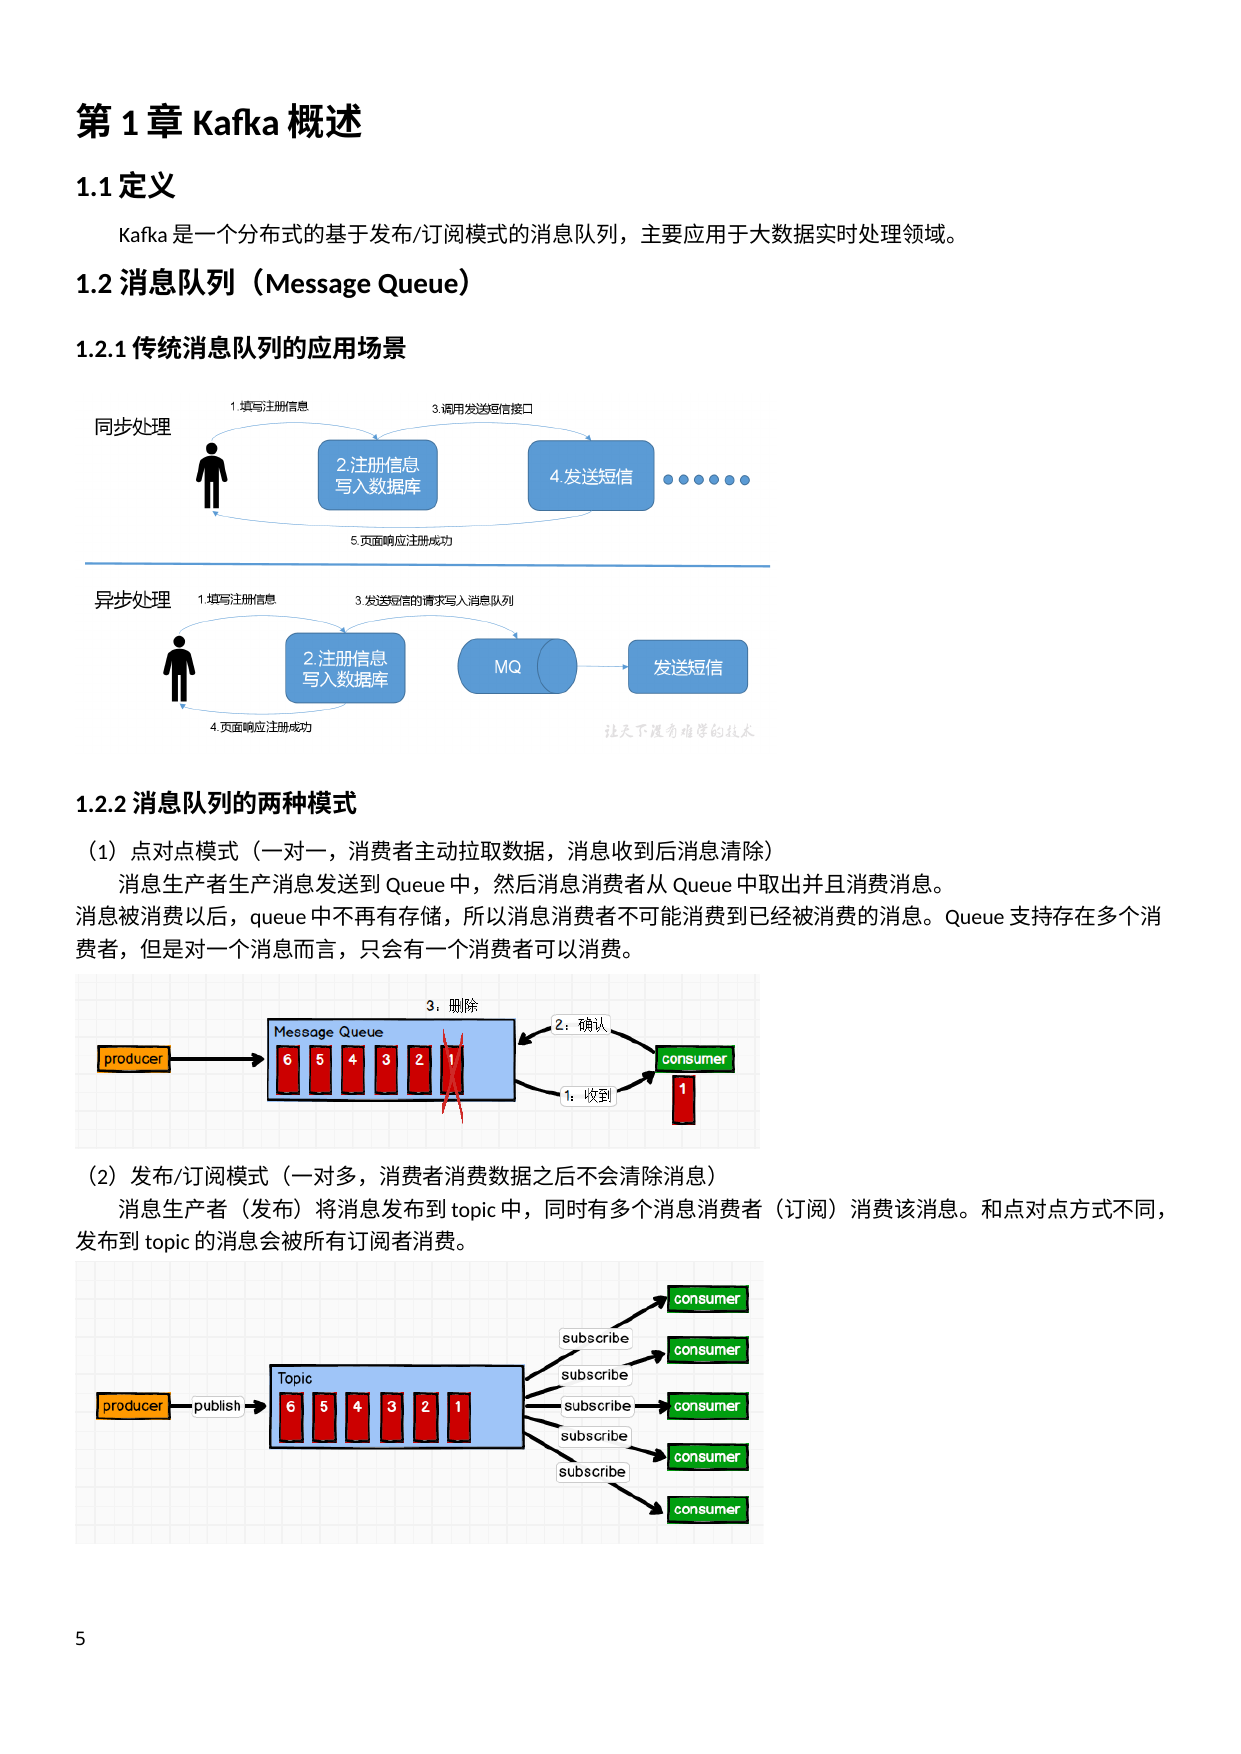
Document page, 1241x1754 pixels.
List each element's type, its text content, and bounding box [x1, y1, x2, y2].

subtitle 1.2.2 消息队列的两种模式 [75, 769, 1165, 834]
subtitle 1.2.1 传统消息队列的应用场景 [75, 314, 1165, 379]
picture [75, 1261, 764, 1544]
text Kafka是一个分布式的基于发布/订阅模式的消息队列，主要应用于大数据实时处理领域。 [75, 216, 1165, 249]
text 消息生产者（发布）将消息发布到topic中，同时有多个消息消费者（订阅）消费该消息。和点对点方式不同，发布到topic的消息会被所有订阅者消费。 [75, 1191, 1165, 1256]
picture [75, 393, 778, 754]
text （2）发布/订阅模式（一对多，消费者消费数据之后不会清除消息） [75, 1159, 1165, 1191]
subtitle 1.1定义 [75, 151, 1165, 216]
picture [75, 974, 760, 1149]
text 消息生产者生产消息发送到Queue中，然后消息消费者从Queue中取出并且消费消息。 [75, 866, 1165, 899]
subtitle 第1章 Kafka概述 [75, 86, 1165, 151]
subtitle 1.2 消息队列（Message Queue） [75, 249, 1165, 314]
text （1）点对点模式（一对一，消费者主动拉取数据，消息收到后消息清除） [75, 834, 1165, 866]
